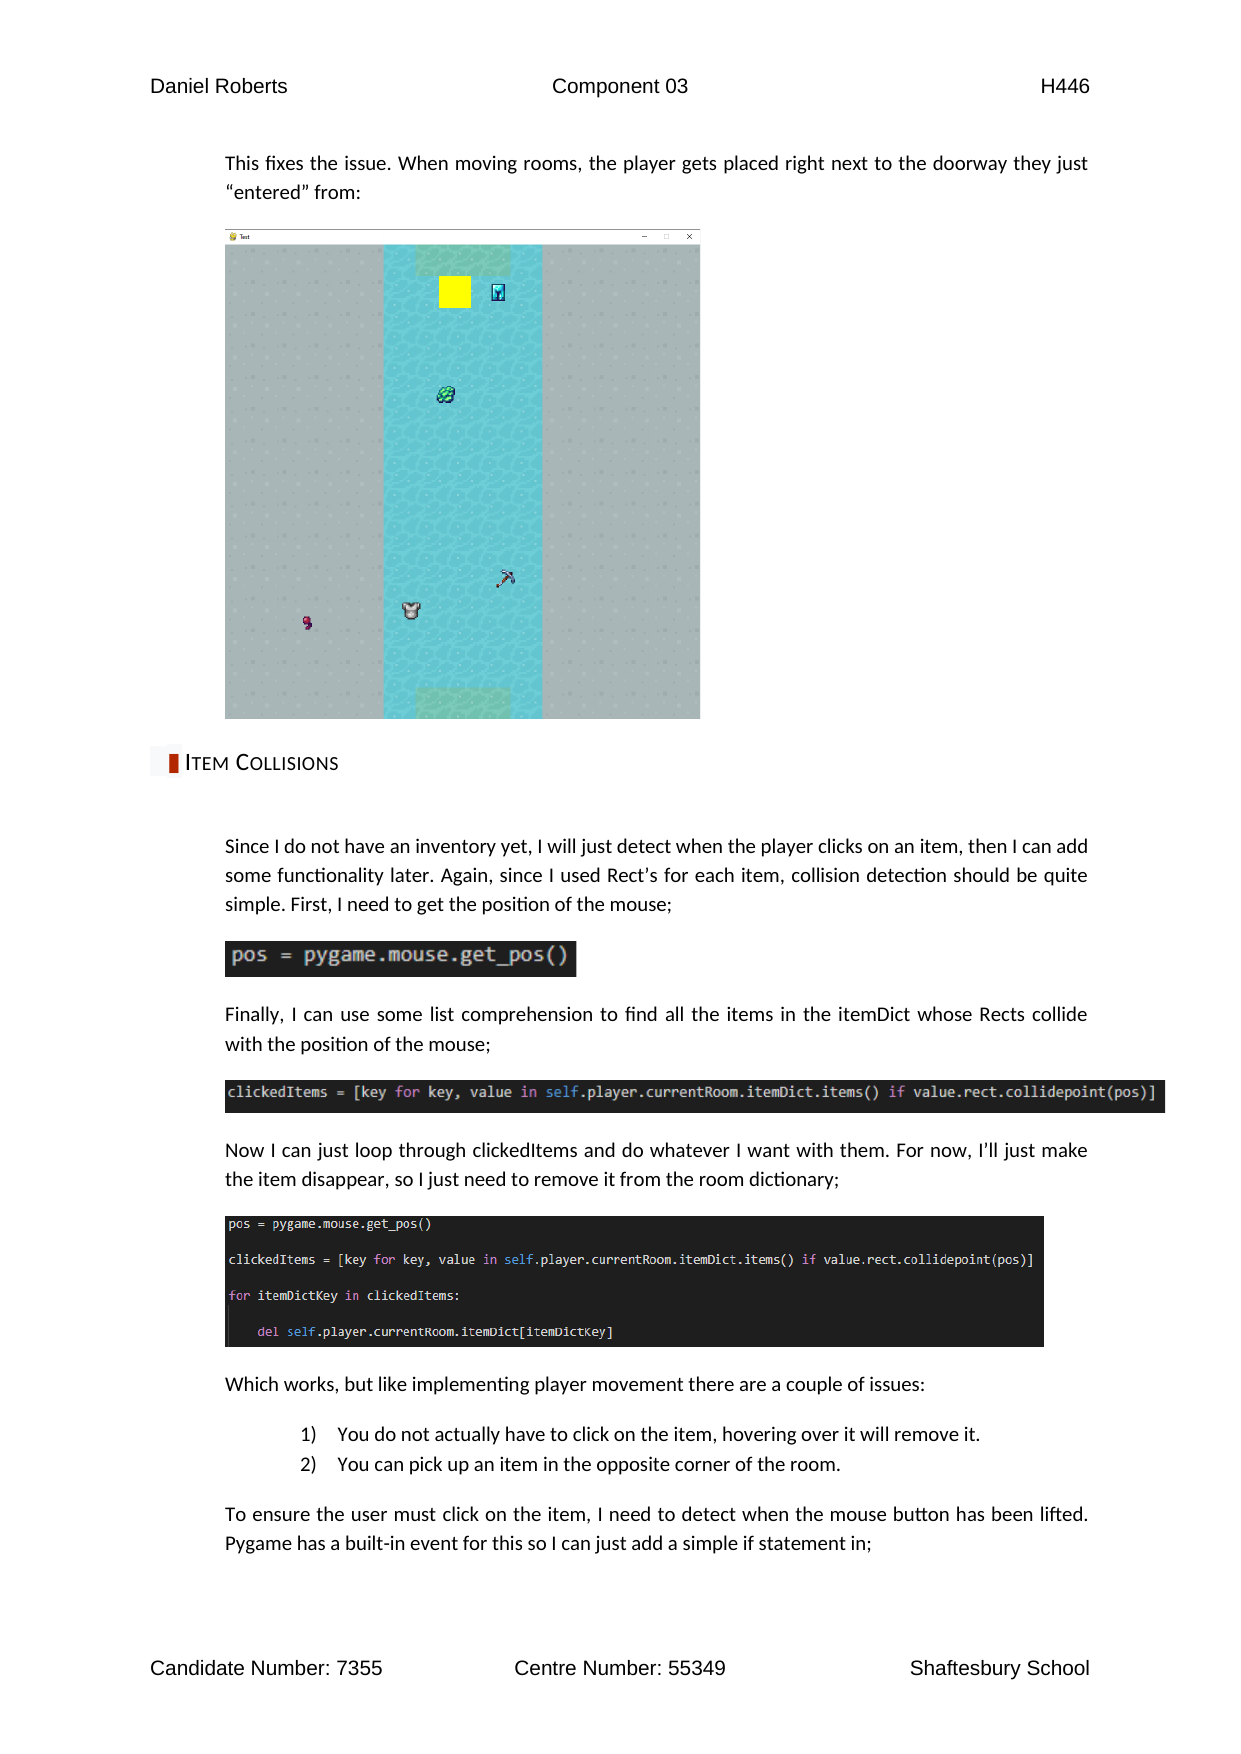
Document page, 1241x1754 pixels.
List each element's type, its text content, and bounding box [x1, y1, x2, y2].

text Finally, I can use some list comprehension to find all the items in the itemDict whose Rects collide with the position of the mouse; [225, 1002, 1090, 1056]
list You do not actually have to click on the item, hovering over it will remove it. [300, 1422, 1090, 1447]
list You can pick up an item in the opposite corner of the room. [300, 1451, 1090, 1476]
text Now I can just loop through clickedItems and do whatever I want with them. For now, I’ll just make the item disappear, so I just need to remove it from the room dictionary; [225, 1137, 1090, 1191]
text Which works, but like implementing player movement there are a couple of issues: [225, 1372, 1090, 1397]
text Since I do not have an inventory yet, I will just detect when the player clicks on an item, then I can add some functionality later. Again, since I used Rect’s for each item, collision detection should be quite simple. First, I need to get the position of the mouse; [225, 833, 1090, 917]
subtitle ▮ Item Collisions [182, 744, 1090, 778]
picture [225, 1216, 1044, 1347]
text This fixes the issue. When moving rooms, the player gets placed right next to the doorway they just “entered” from: [225, 150, 1090, 204]
picture [225, 229, 700, 719]
picture [225, 1080, 1166, 1113]
text To ensure the user must click on the item, I need to detect when the mouse button has been lifted. Pygame has a built-in event for this so I can just add a simple if statement in; [225, 1501, 1090, 1555]
picture [225, 941, 577, 977]
